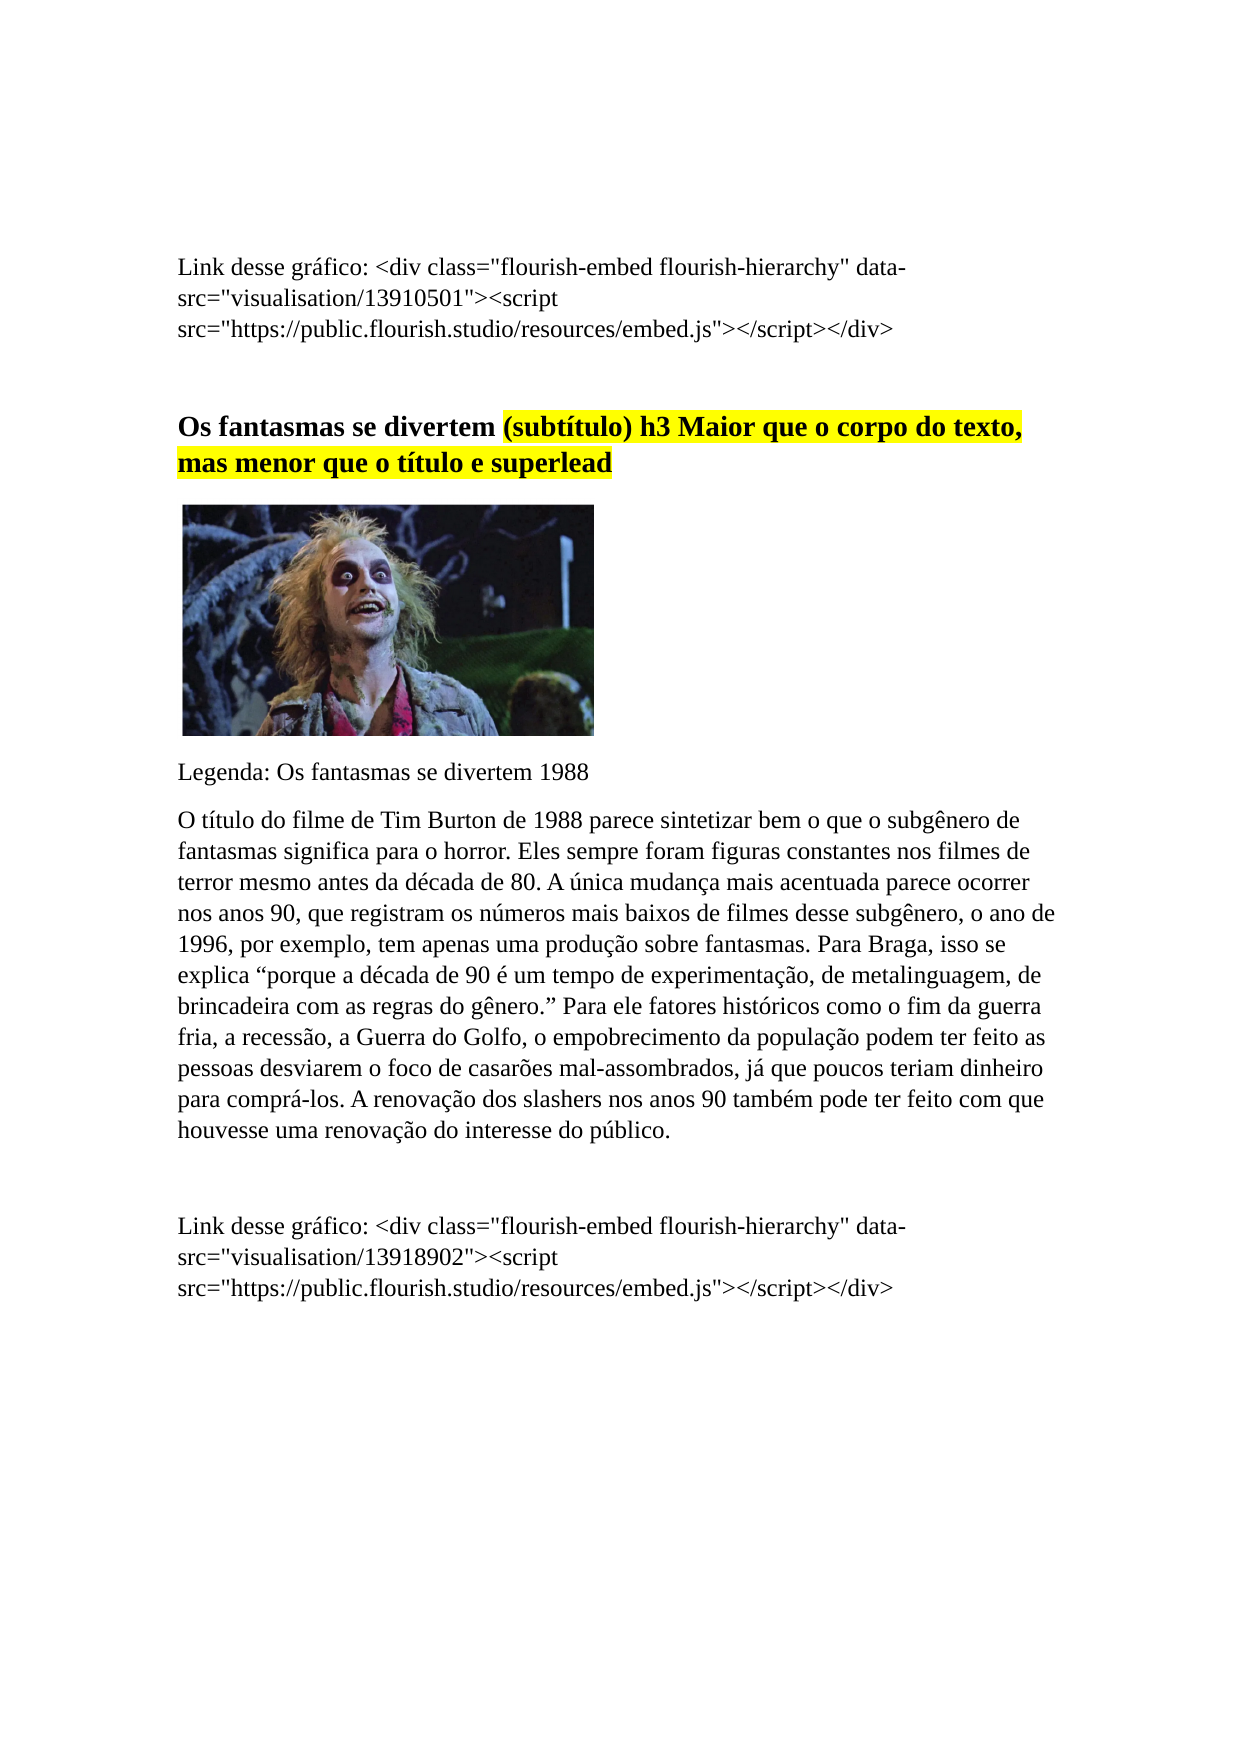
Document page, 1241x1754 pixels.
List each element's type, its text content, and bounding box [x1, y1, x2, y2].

picture [177, 498, 595, 739]
text Os fantasmas se divertem (subtítulo) h3 Maior que o corpo do texto, mas menor que o título e superlead [177, 409, 1063, 479]
text Link desse gráfico: <div class="flourish-embed flourish-hierarchy" data-src="visualisation/13910501"><script src="https://public.flourish.studio/resources/embed.js"></script></div> [177, 252, 1063, 343]
text Link desse gráfico: <div class="flourish-embed flourish-hierarchy" data-src="visualisation/13918902"><script src="https://public.flourish.studio/resources/embed.js"></script></div> [177, 1211, 1063, 1302]
text O título do filme de Tim Burton de 1988 parece sintetizar bem o que o subgênero de fantasmas significa para o horror. Eles sempre foram figuras constantes nos filmes de terror mesmo antes da década de 80. A única mudança mais acentuada parece ocorrer nos anos 90, que registram os números mais baixos de filmes desse subgênero, o ano de 1996, por exemplo, tem apenas uma produção sobre fantasmas. Para Braga, isso se explica “porque a década de 90 é um tempo de experimentação, de metalinguagem, de brincadeira com as regras do gênero.” Para ele fatores históricos como o fim da guerra fria, a recessão, a Guerra do Golfo, o empobrecimento da população podem ter feito as pessoas desviarem o foco de casarões mal-assombrados, já que poucos teriam dinheiro para comprá-los. A renovação dos slashers nos anos 90 também pode ter feito com que houvesse uma renovação do interesse do público. [177, 805, 1063, 1144]
text Legenda: Os fantasmas se divertem 1988 [177, 757, 1063, 786]
